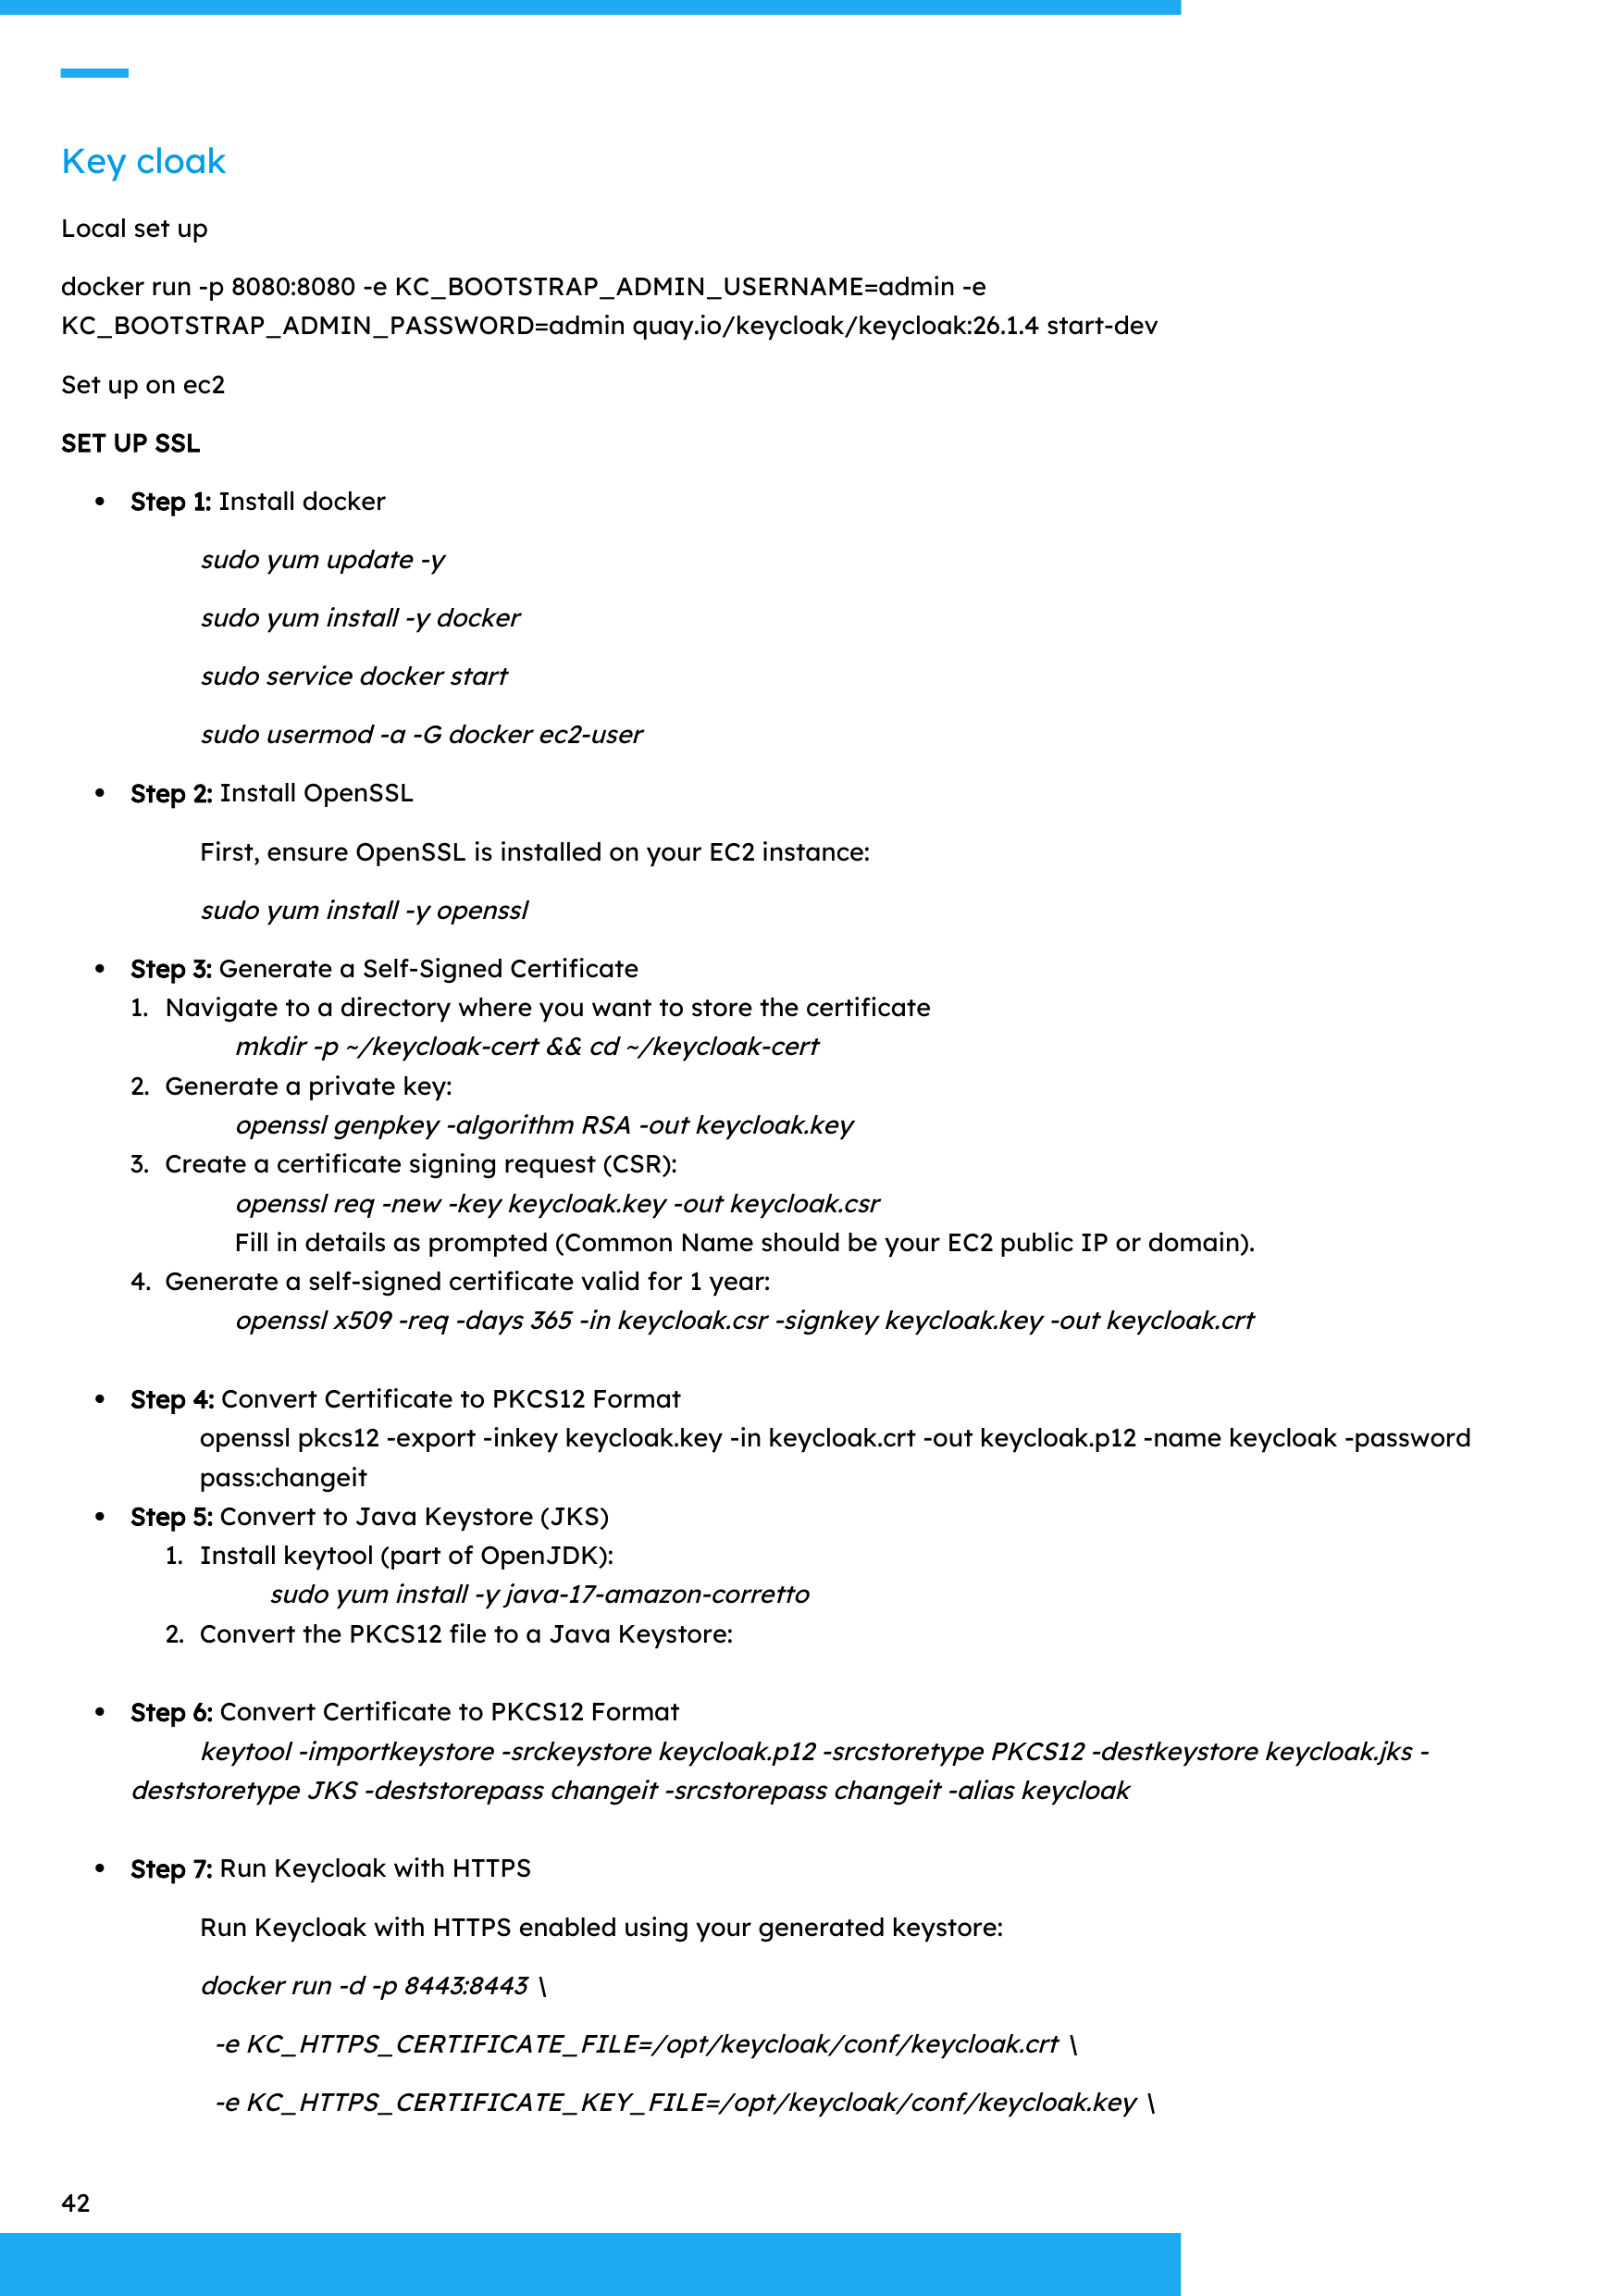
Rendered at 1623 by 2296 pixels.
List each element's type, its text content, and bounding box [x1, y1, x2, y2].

list openssl genpkey -algorithm RSA -out keycloak.key [234, 1109, 1526, 1140]
list openssl req -new -key keycloak.key -out keycloak.csr [234, 1187, 1526, 1219]
text sudo yum update -y [200, 543, 1526, 575]
list sudo yum install -y java-17-amazon-corretto [269, 1579, 1526, 1610]
list mkdir -p ~/keycloak-cert && cd ~/keycloak-cert [234, 1031, 1526, 1062]
text docker run -d -p 8443:8443 \ [200, 1969, 1526, 2001]
text Local set up [61, 212, 1526, 243]
text -e KC_HTTPS_CERTIFICATE_KEY_FILE=/opt/keycloak/conf/keycloak.key \ [200, 2086, 1526, 2117]
subtitle Key cloak [61, 139, 1526, 182]
list openssl x509 -req -days 365 -in keycloak.csr -signkey keycloak.key -out keycloak.crt [234, 1305, 1526, 1336]
list Step 3: Generate a Self-Signed Certificate [95, 952, 1526, 984]
text Set up on ec2 [61, 368, 1526, 400]
list Create a certificate signing request (CSR): [130, 1148, 1526, 1179]
text -e KC_HTTPS_CERTIFICATE_FILE=/opt/keycloak/conf/keycloak.crt \ [200, 2028, 1526, 2059]
list Step 1: Install docker [95, 485, 1526, 516]
list Install keytool (part of OpenJDK): [165, 1539, 1526, 1570]
list Step 7: Run Keycloak with HTTPS [95, 1853, 1526, 1884]
text First, ensure OpenSSL is installed on your EC2 instance: [200, 836, 1526, 867]
picture [60, 68, 129, 78]
list Convert the PKCS12 file to a Java Keystore: [165, 1618, 1526, 1649]
text Run Keycloak with HTTPS enabled using your generated keystore: [200, 1911, 1526, 1942]
text sudo service docker start [200, 660, 1526, 691]
list Generate a private key: [130, 1070, 1526, 1101]
list Step 2: Install OpenSSL [95, 777, 1526, 809]
picture [0, 2233, 1182, 2296]
text SET UP SSL [61, 427, 1526, 458]
text sudo yum install -y openssl [200, 894, 1526, 925]
list Step 4: Convert Certificate to PKCS12 Format [95, 1383, 1526, 1414]
picture [0, 0, 1182, 15]
list Navigate to a directory where you want to store the certificate [130, 991, 1526, 1023]
text docker run -p 8080:8080 -e KC_BOOTSTRAP_ADMIN_USERNAME=admin -e KC_BOOTSTRAP_ADMIN_PASSWORD=admin quay.io/keycloak/keycloak:26.1.4 start-dev [61, 270, 1526, 341]
list Generate a self-signed certificate valid for 1 year: [130, 1265, 1526, 1297]
list Fill in details as prompted (Common Name should be your EC2 public IP or domain). [234, 1226, 1526, 1258]
text sudo yum install -y docker [200, 602, 1526, 633]
list openssl pkcs12 -export -inkey keycloak.key -in keycloak.crt -out keycloak.p12 -name keycloak -password pass:changeit [200, 1422, 1526, 1493]
text sudo usermod -a -G docker ec2-user [200, 719, 1526, 751]
list Step 6: Convert Certificate to PKCS12 Format [95, 1696, 1526, 1728]
list keytool -importkeystore -srckeystore keycloak.p12 -srcstoretype PKCS12 -destkeystore keycloak.jks -deststoretype JKS -deststorepass changeit -srcstorepass changeit -alias keycloak [130, 1735, 1526, 1806]
list Step 5: Convert to Java Keystore (JKS) [95, 1500, 1526, 1532]
